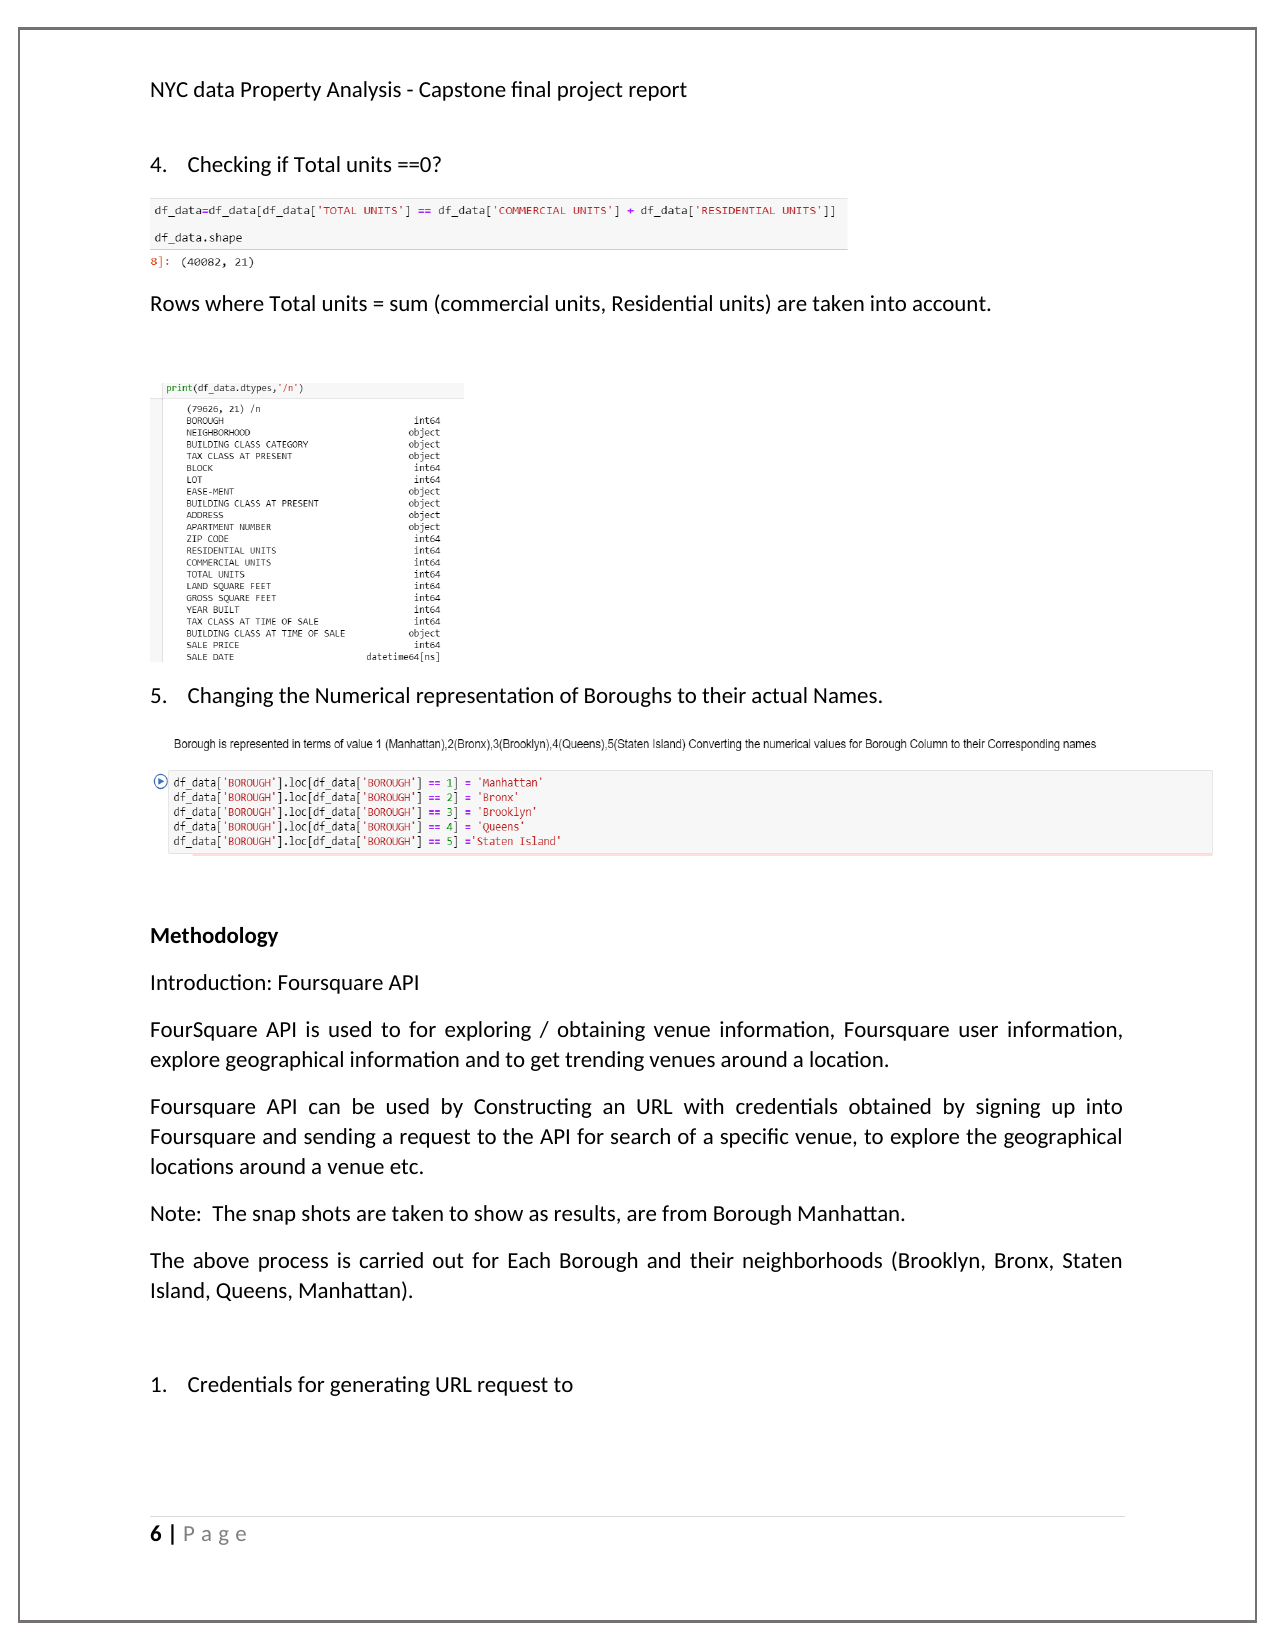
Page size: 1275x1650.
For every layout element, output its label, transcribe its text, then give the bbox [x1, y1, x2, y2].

list Checking if Total units ==0? [150, 150, 1125, 178]
text Foursquare API can be used by Constructing an URL with credentials obtained by signing up into Foursquare and sending a request to the API for search of a specific venue, to explore the geographical locations around a venue etc. [150, 1092, 1125, 1180]
list Credentials for generating URL request to [150, 1370, 1125, 1398]
text Rows where Total units = sum (commercial units, Residential units) are taken into account. [150, 289, 1125, 317]
picture [150, 383, 464, 662]
picture [150, 197, 848, 271]
picture [150, 727, 1214, 856]
text Note: The snap shots are taken to show as results, are from Borough Manhattan. [150, 1199, 1125, 1227]
text Methodology [150, 921, 1125, 949]
text FourSquare API is used to for exploring / obtaining venue information, Foursquare user information, explore geographical information and to get trending venues around a location. [150, 1015, 1125, 1073]
text Introduction: Foursquare API [150, 968, 1125, 996]
list Changing the Numerical representation of Boroughs to their actual Names. [150, 681, 1125, 709]
text The above process is carried out for Each Borough and their neighborhoods (Brooklyn, Bronx, Staten Island, Queens, Manhattan). [150, 1246, 1125, 1304]
